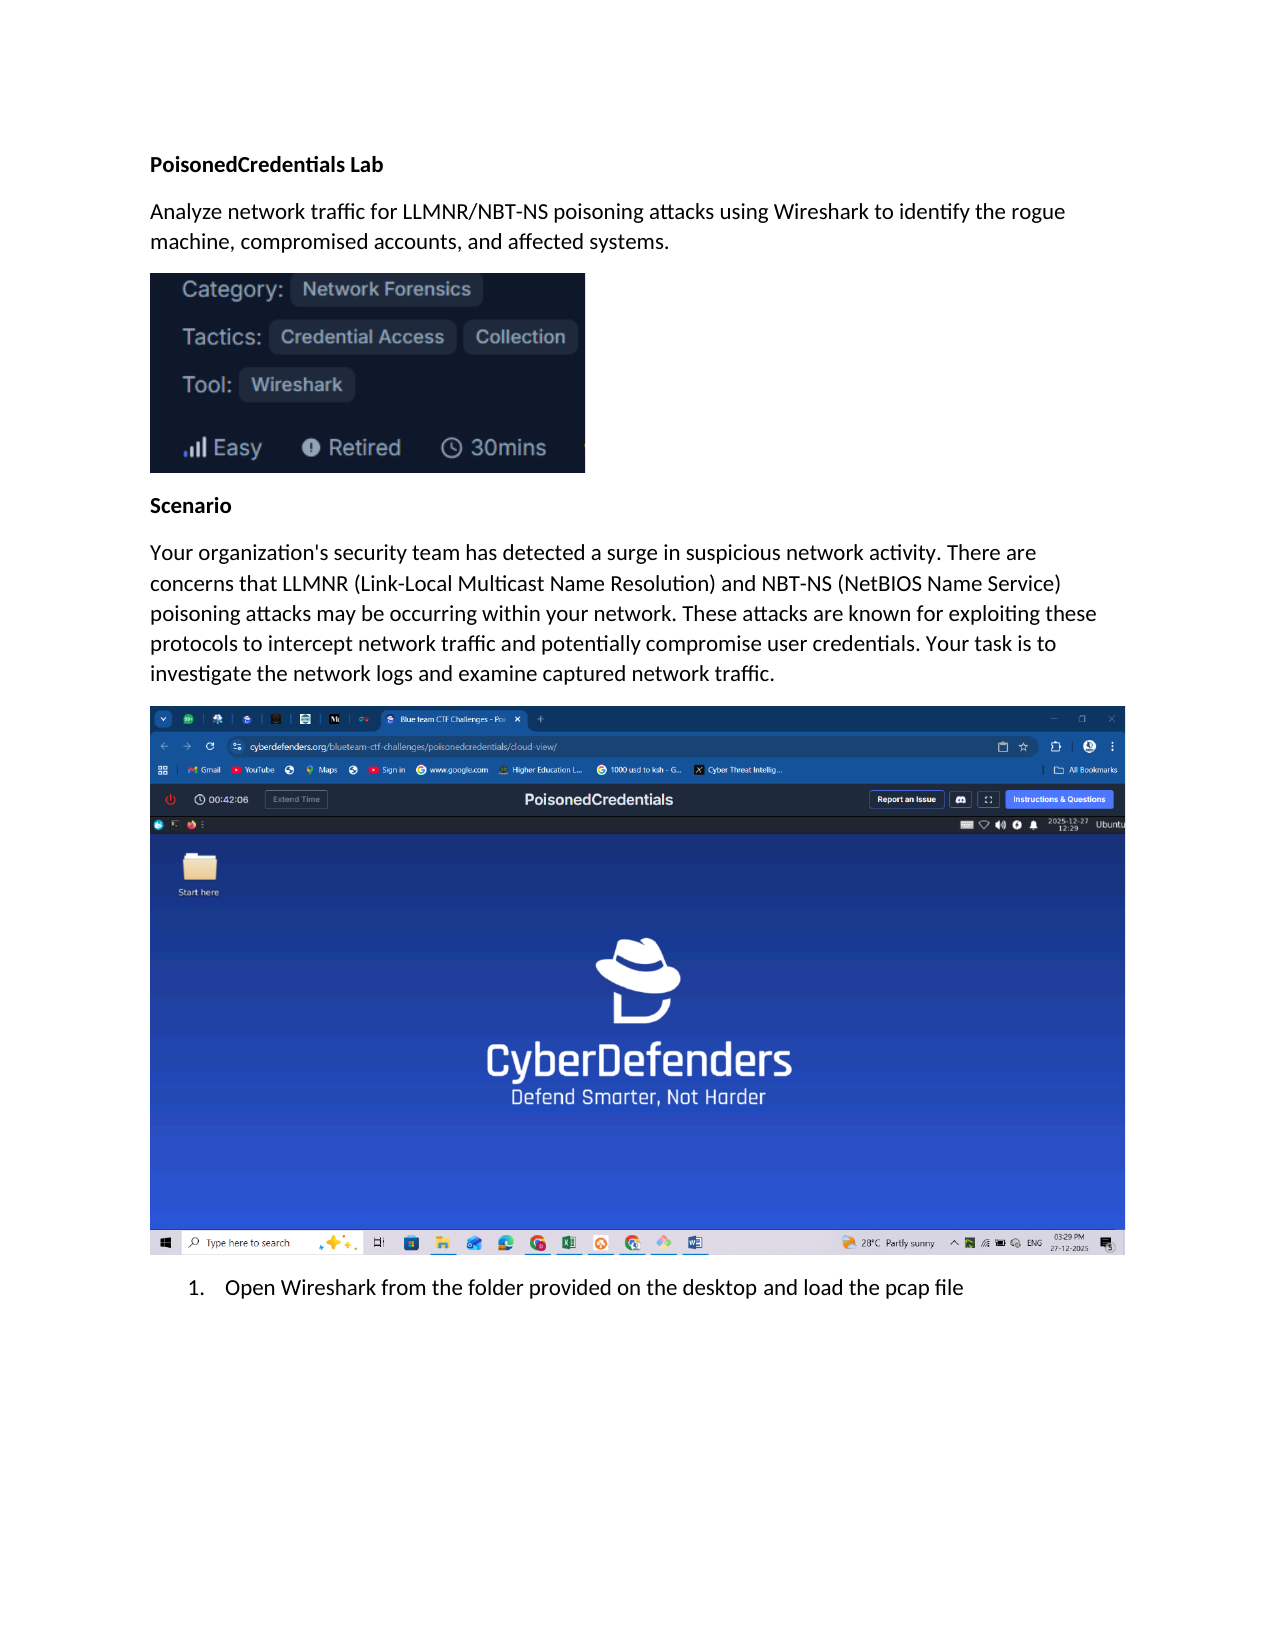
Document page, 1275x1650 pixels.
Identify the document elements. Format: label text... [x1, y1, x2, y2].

picture [150, 706, 1125, 1255]
text Your organization's security team has detected a surge in suspicious network activity. There are concerns that LLMNR (Link-Local Multicast Name Resolution) and NBT-NS (NetBIOS Name Service) poisoning attacks may be occurring within your network. These attacks are known for exploiting these protocols to intercept network traffic and potentially compromise user credentials. Your task is to investigate the network logs and examine captured network traffic. [150, 538, 1125, 687]
list Open Wireshark from the folder provided on the desktop and load the pcap file [187, 1273, 1125, 1301]
text Scenario [150, 492, 1125, 519]
text Analyze network traffic for LLMNR/NBT-NS poisoning attacks using Wireshark to identify the rogue machine, compromised accounts, and affected systems. [150, 197, 1125, 255]
picture [150, 273, 586, 473]
text PoisonedCredentials Lab [150, 150, 1125, 178]
